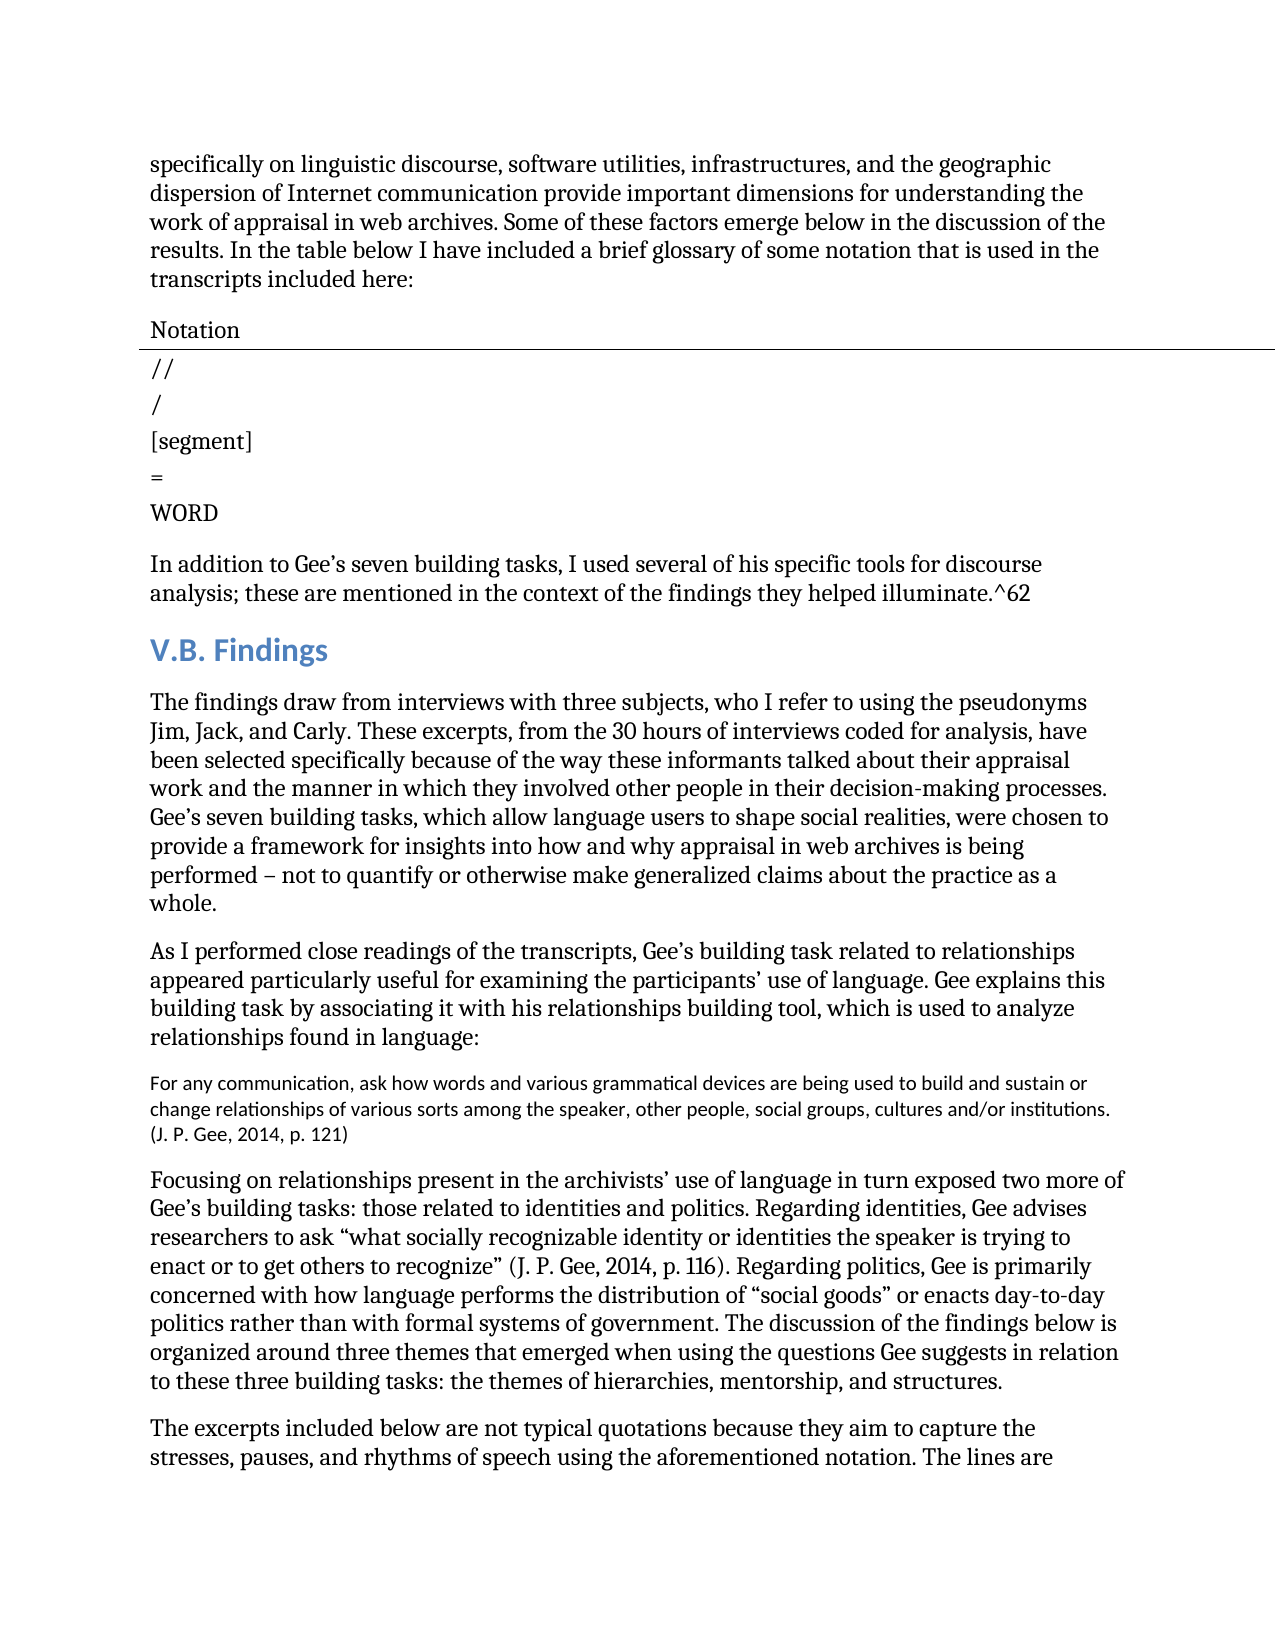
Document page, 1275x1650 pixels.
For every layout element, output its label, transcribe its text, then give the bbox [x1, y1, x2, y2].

text Focusing on relationships present in the archivists’ use of language in turn exposed two more of Gee’s building tasks: those related to identities and politics. Regarding identities, Gee advises researchers to ask “what socially recognizable identity or identities the speaker is trying to enact or to get others to recognize” (J. P. Gee, 2014, p. 116). Regarding politics, Gee is primarily concerned with how language performs the distribution of “social goods” or enacts day-to-day politics rather than with formal systems of government. The discussion of the findings below is organized around three themes that emerged when using the questions Gee suggests in relation to these three building tasks: the themes of hierarchies, mentorship, and structures. [150, 1166, 1125, 1396]
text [150, 1414, 1125, 1472]
text As I performed close readings of the transcripts, Gee’s building task related to relationships appeared particularly useful for examining the participants’ use of language. Gee explains this building task by associating it with his relationships building tool, which is used to analyze relationships found in language: [150, 937, 1125, 1052]
table_header Notation [139, 313, 1275, 349]
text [150, 150, 1125, 294]
subtitle V.B. Findings [150, 629, 1125, 669]
table_cell // [139, 350, 1275, 387]
text The findings draw from interviews with three subjects, who I refer to using the pseudonyms Jim, Jack, and Carly. These excerpts, from the 30 hours of interviews coded for analysis, have been selected specifically because of the way these informants talked about their appraisal work and the manner in which they involved other people in their decision-making processes. Gee’s seven building tasks, which allow language users to shape social realities, were chosen to provide a framework for insights into how and why appraisal in web archives is being performed – not to quantify or otherwise make generalized claims about the practice as a whole. [150, 688, 1125, 918]
table_cell WORD [139, 495, 1275, 532]
table_cell = [139, 459, 1275, 495]
text For any communication, ask how words and various grammatical devices are being used to build and sustain or change relationships of various sorts among the speaker, other people, social groups, cultures and/or institutions. (J. P. Gee, 2014, p. 121) [150, 1071, 1125, 1147]
table_cell / [139, 387, 1275, 423]
table_cell [segment] [139, 423, 1275, 459]
text In addition to Gee’s seven building tasks, I used several of his specific tools for discourse analysis; these are mentioned in the context of the findings they helped illuminate.^62 [150, 550, 1125, 608]
